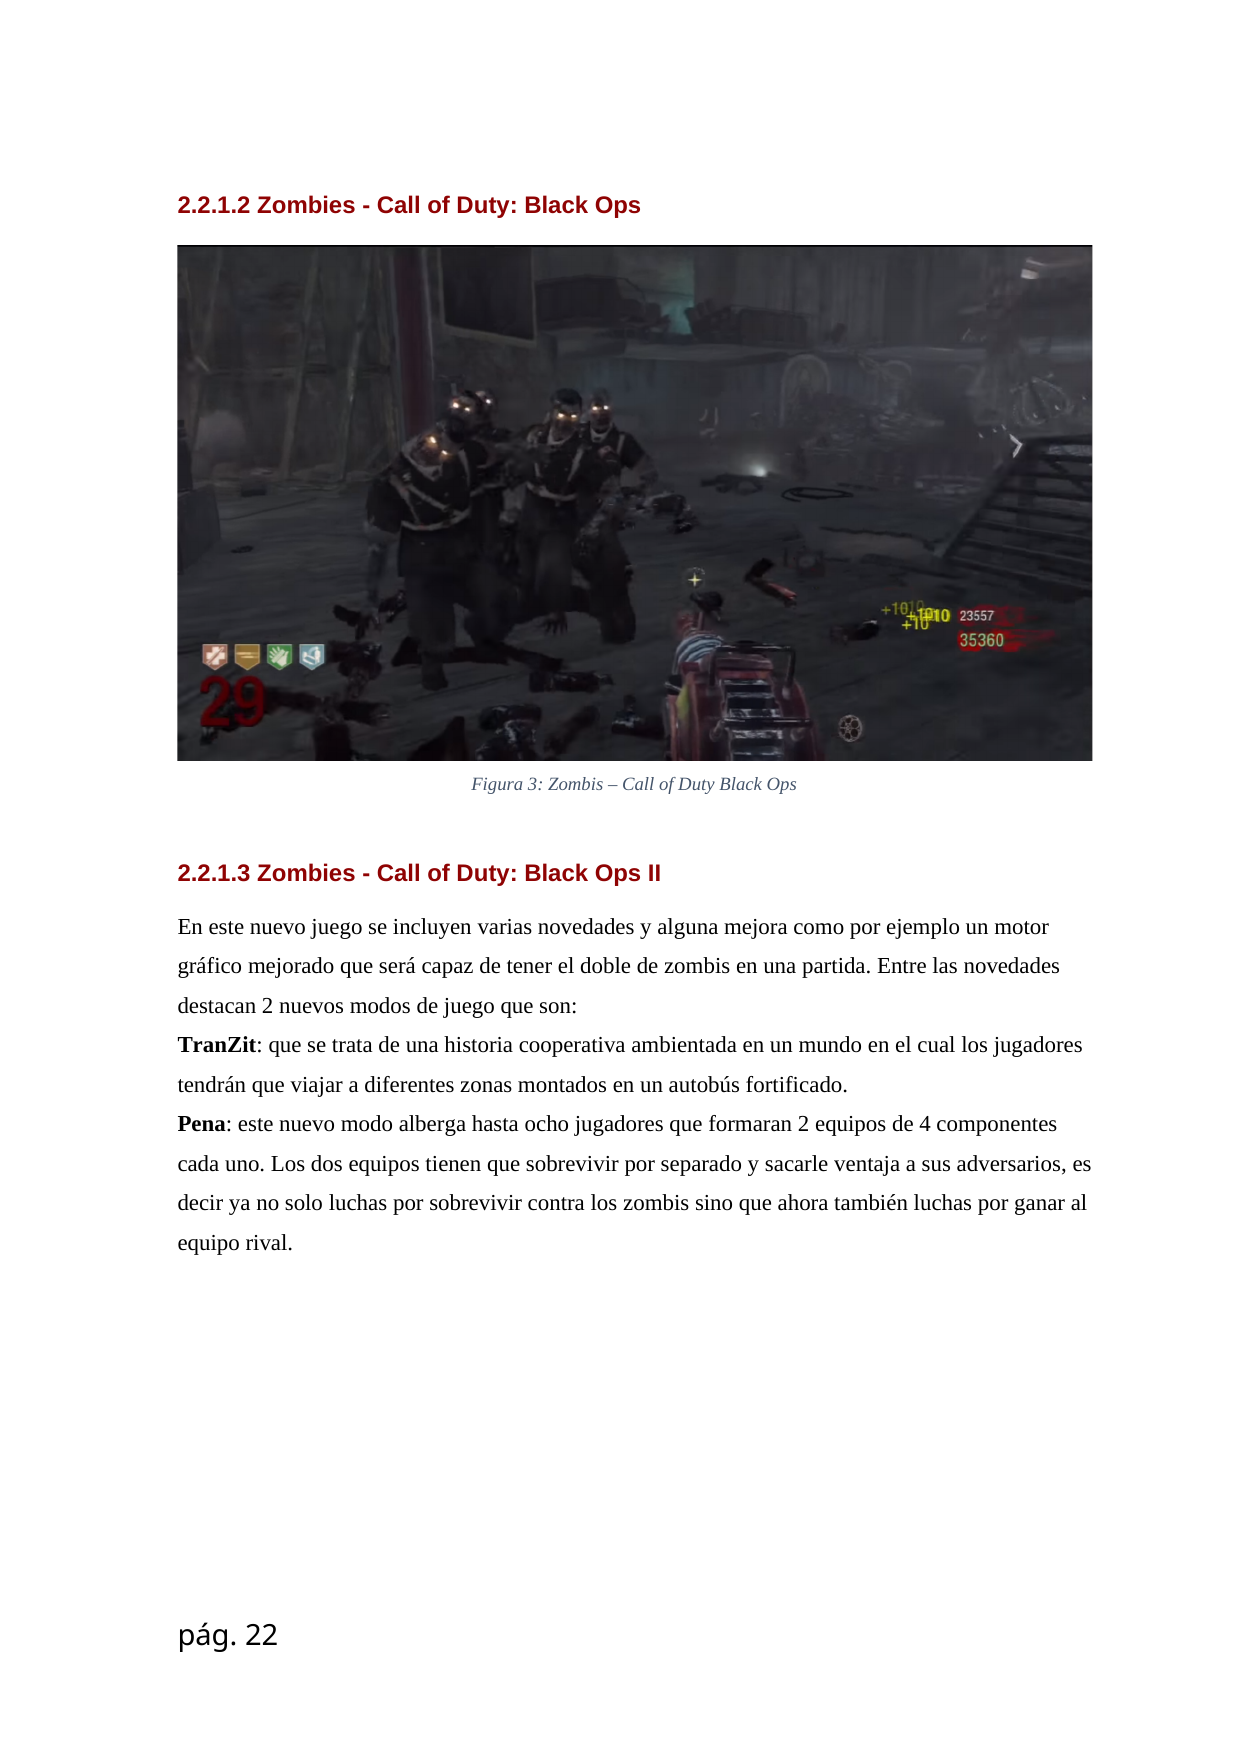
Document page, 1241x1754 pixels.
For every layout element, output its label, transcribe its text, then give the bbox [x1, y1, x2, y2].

text Pena: este nuevo modo alberga hasta ocho jugadores que formaran 2 equipos de 4 componentes cada uno. Los dos equipos tienen que sobrevivir por separado y sacarle ventaja a sus adversarios, es decir ya no solo luchas por sobrevivir contra los zombis sino que ahora también luchas por ganar al equipo rival. [177, 1111, 1092, 1255]
text En este nuevo juego se incluyen varias novedades y alguna mejora como por ejemplo un motor gráfico mejorado que será capaz de tener el doble de zombis en una partida. Entre las novedades destacan 2 nuevos modos de juego que son: [177, 913, 1092, 1018]
picture [177, 245, 1093, 761]
subtitle 2.2.1.3 Zombies - Call of Duty: Black Ops II [177, 859, 1092, 887]
subtitle 2.2.1.2 Zombies - Call of Duty: Black Ops [177, 191, 1092, 219]
text TranZit: que se trata de una historia cooperativa ambientada en un mundo en el cual los jugadores tendrán que viajar a diferentes zonas montados en un autobús fortificado. [177, 1032, 1092, 1097]
